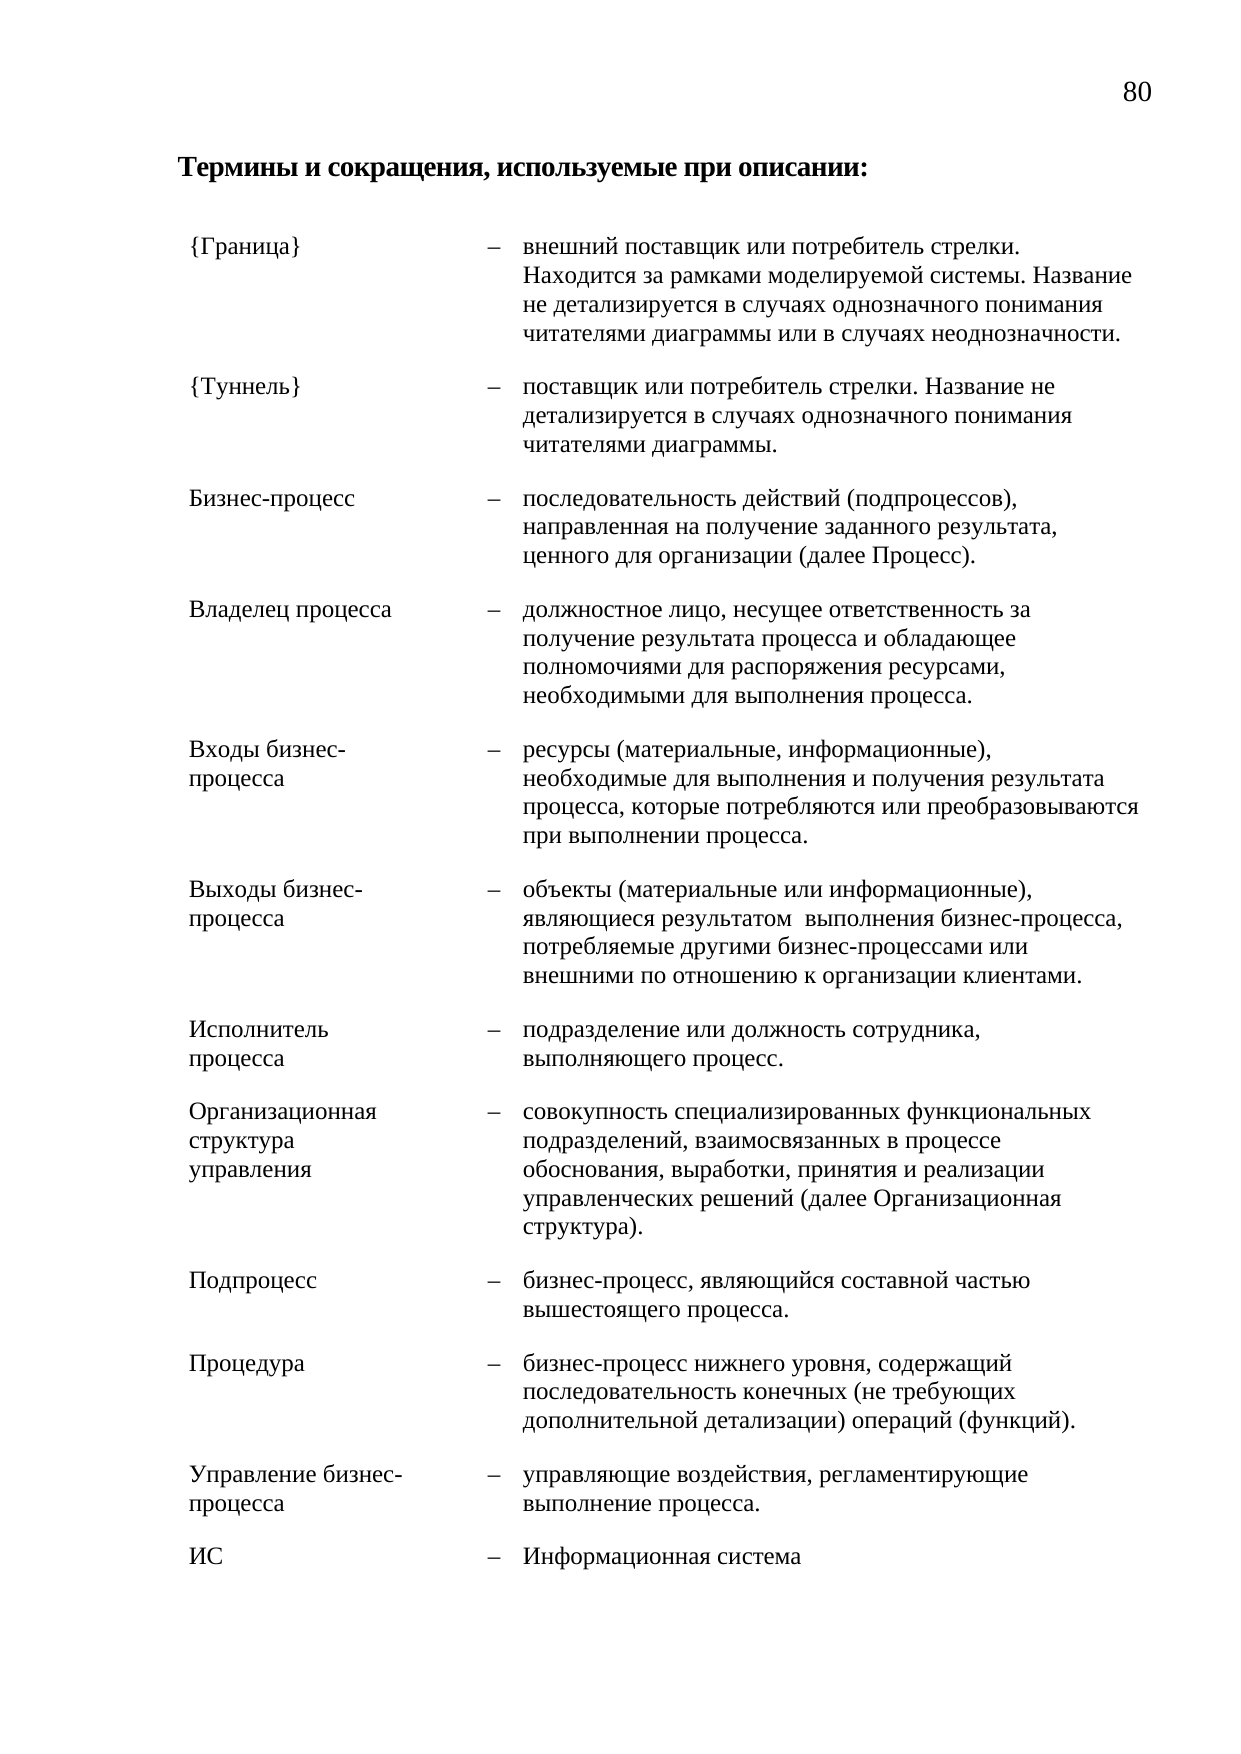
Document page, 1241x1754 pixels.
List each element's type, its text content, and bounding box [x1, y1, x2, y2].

table_cell объекты (материальные или информационные), являющиеся результатом выполнения бизнес-процесса, потребляемые другими бизнес-процессами или внешними по отношению к организации клиентами. [511, 861, 1152, 1001]
table_header внешний поставщик или потребитель стрелки. Находится за рамками моделируемой системы. Название не детализируется в случаях однозначного понимания читателями диаграммы или в случаях неоднозначности. [511, 219, 1152, 359]
table_cell подразделение или должность сотрудника, выполняющего процесс. [511, 1001, 1152, 1084]
table_cell поставщик или потребитель стрелки. Название не детализируется в случаях однозначного понимания читателями диаграммы. [511, 359, 1152, 470]
table_cell – [417, 721, 511, 861]
table_cell Управление бизнес-процесса [177, 1446, 417, 1529]
table_cell бизнес-процесс нижнего уровня, содержащий последовательность конечных (не требующих дополнительной детализации) операций (функций). [511, 1335, 1152, 1446]
table_cell ИС [177, 1529, 417, 1583]
table_cell {Туннель} [177, 359, 417, 470]
table_cell Выходы бизнес-процесса [177, 861, 417, 1001]
table_cell ресурсы (материальные, информационные), необходимые для выполнения и получения результата процесса, которые потребляются или преобразовываются при выполнении процесса. [511, 721, 1152, 861]
table_cell Исполнитель процесса [177, 1001, 417, 1084]
table_cell Процедура [177, 1335, 417, 1446]
table_cell – [417, 1529, 511, 1583]
table_cell – [417, 1335, 511, 1446]
table_cell – [417, 1001, 511, 1084]
table_cell Бизнес-процесс [177, 470, 417, 581]
table_cell Подпроцесс [177, 1253, 417, 1335]
table_cell – [417, 861, 511, 1001]
text Термины и сокращения, используемые при описании: [177, 149, 1152, 196]
table_cell последовательность действий (подпроцессов), направленная на получение заданного результата, ценного для организации (далее Процесс). [511, 470, 1152, 581]
table_cell должностное лицо, несущее ответственность за получение результата процесса и обладающее полномочиями для распоряжения ресурсами, необходимыми для выполнения процесса. [511, 581, 1152, 721]
table_cell – [417, 359, 511, 470]
table_cell – [417, 581, 511, 721]
table_cell – [417, 1084, 511, 1253]
table_cell бизнес-процесс, являющийся составной частью вышестоящего процесса. [511, 1253, 1152, 1335]
table_cell – [417, 470, 511, 581]
table_cell Организационная структура управления [177, 1084, 417, 1253]
table_cell Владелец процесса [177, 581, 417, 721]
table_cell – [417, 1253, 511, 1335]
table_cell управляющие воздействия, регламентирующие выполнение процесса. [511, 1446, 1152, 1529]
table_cell Информационная система [511, 1529, 1152, 1583]
table_header {Граница} [177, 219, 417, 359]
table_header – [417, 219, 511, 359]
table_cell совокупность специализированных функциональных подразделений, взаимосвязанных в процессе обоснования, выработки, принятия и реализации управленческих решений (далее Организационная структура). [511, 1084, 1152, 1253]
table_cell Входы бизнес-процесса [177, 721, 417, 861]
table_cell – [417, 1446, 511, 1529]
